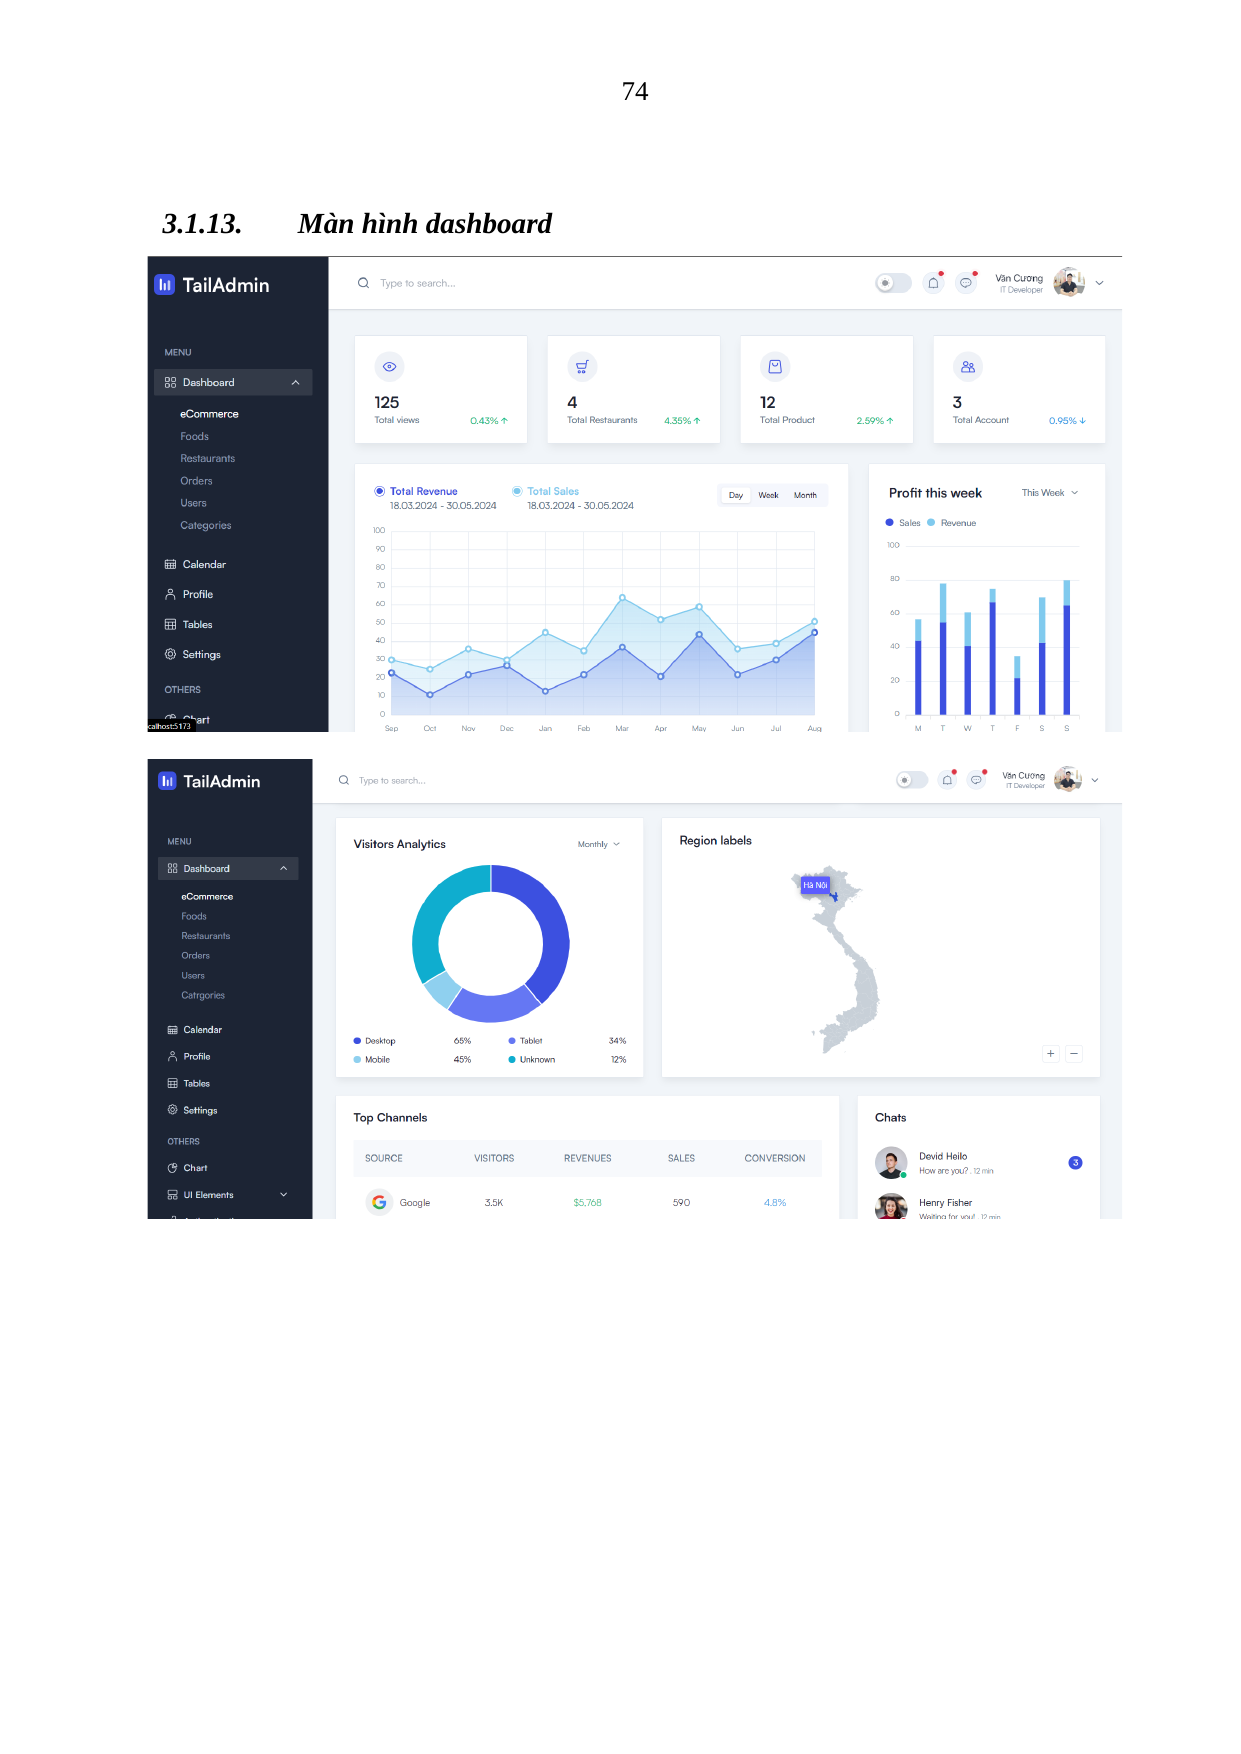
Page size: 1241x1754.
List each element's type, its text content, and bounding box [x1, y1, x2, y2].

subtitle Màn hình dashboard [162, 206, 1122, 240]
picture [147, 759, 1123, 1219]
picture [147, 256, 1123, 732]
